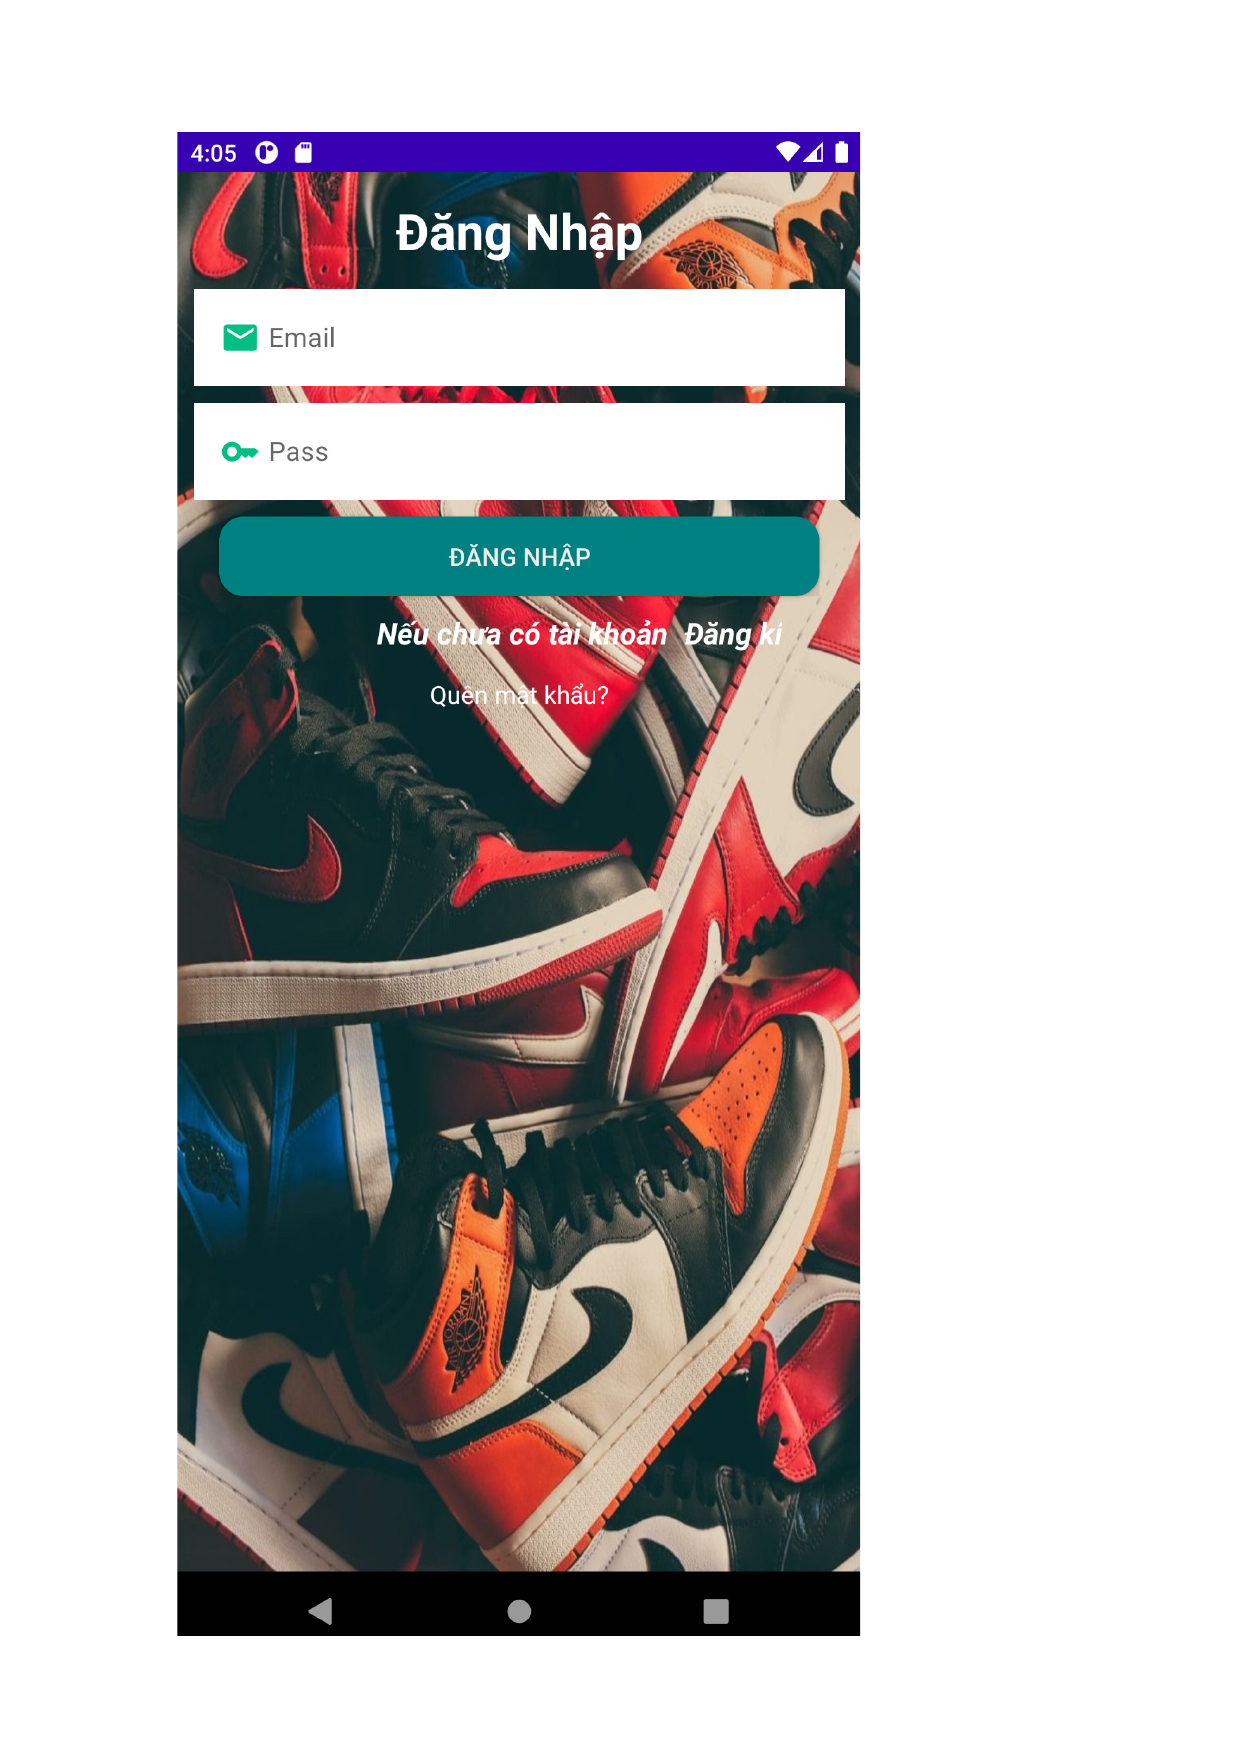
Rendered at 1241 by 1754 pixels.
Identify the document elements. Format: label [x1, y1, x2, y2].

picture [188, 1203, 194, 1213]
picture [177, 132, 861, 1636]
picture [230, 1202, 237, 1210]
